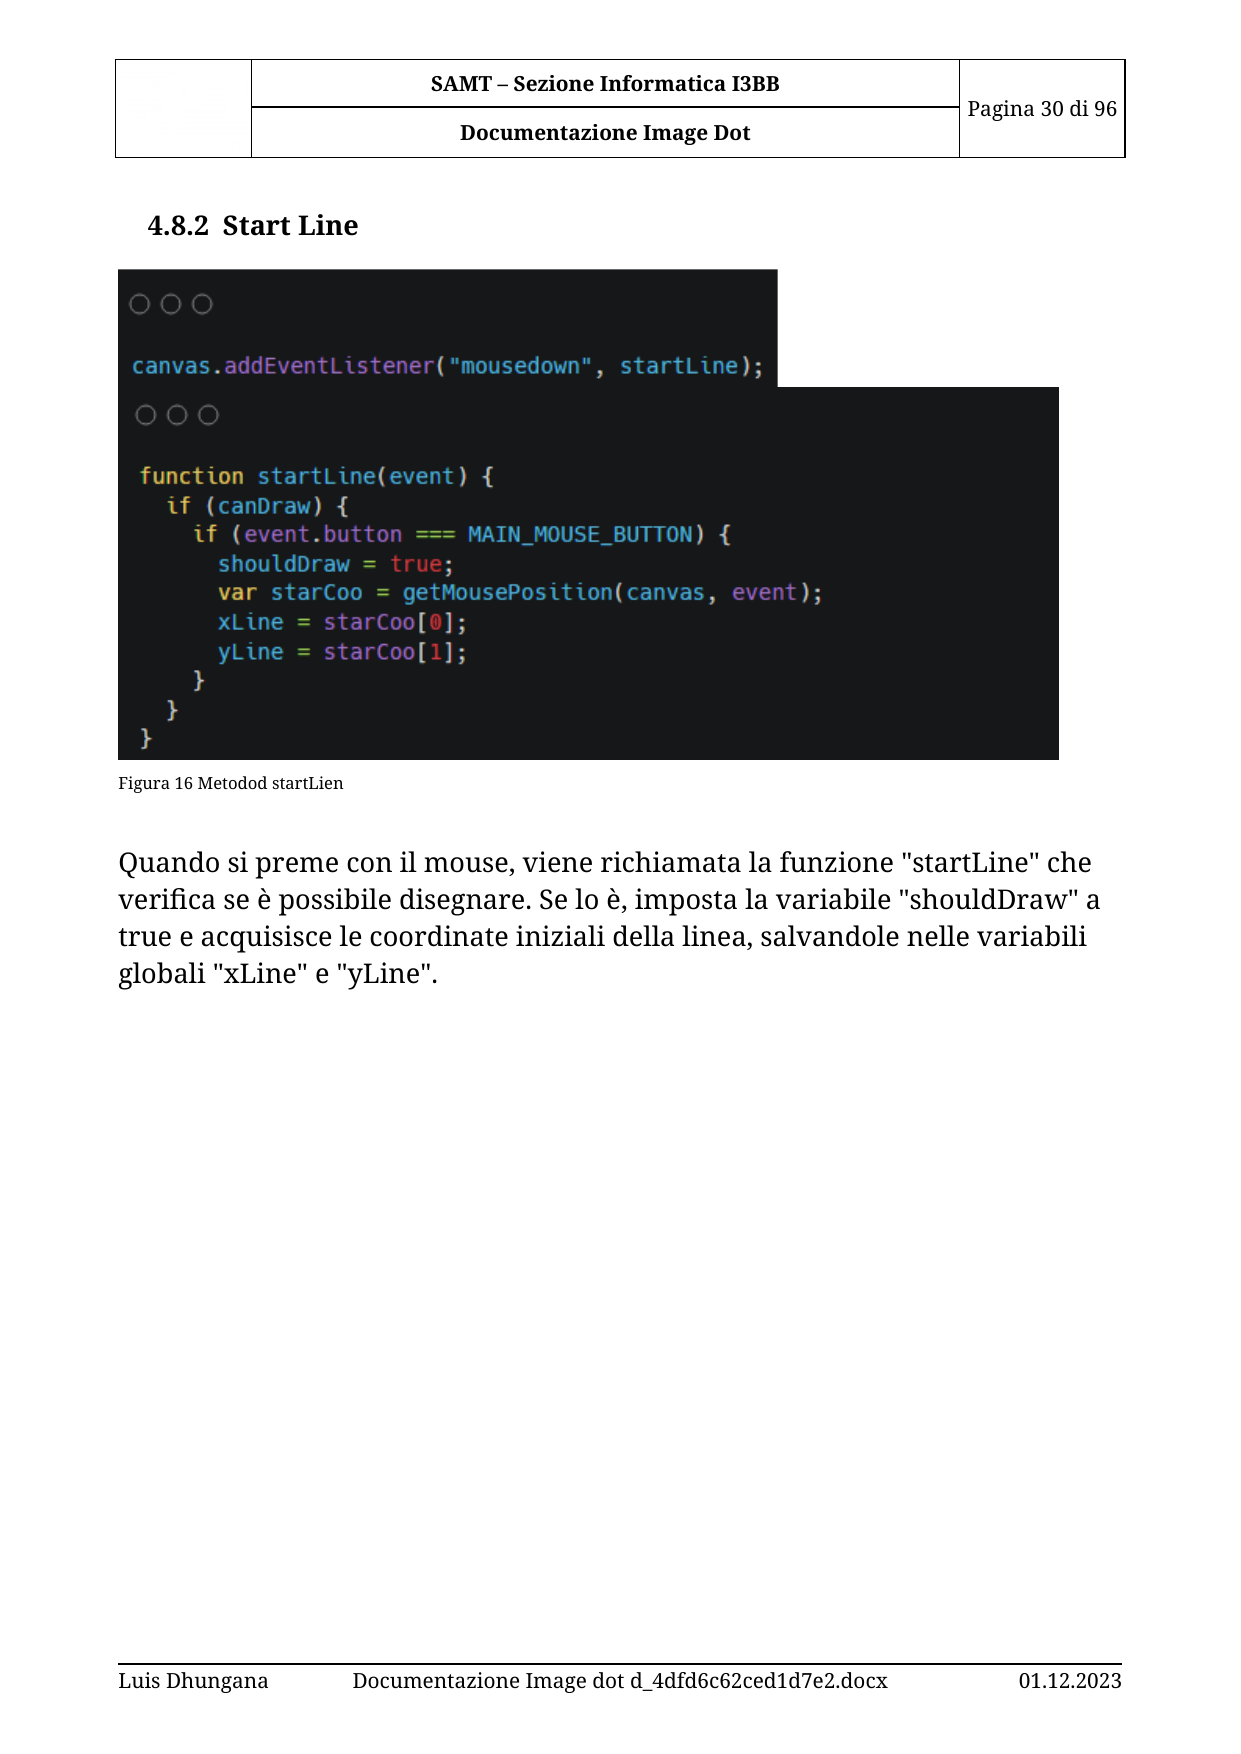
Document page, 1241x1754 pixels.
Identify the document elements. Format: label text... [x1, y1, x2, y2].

subtitle Start Line [148, 207, 1122, 244]
picture [115, 60, 251, 157]
picture [118, 268, 1059, 760]
text Quando si preme con il mouse, viene richiamata la funzione "startLine" che verifica se è possibile disegnare. Se lo è, imposta la variabile "shouldDraw" a true e acquisisce le coordinate iniziali della linea, salvandole nelle variabili globali "xLine" e "yLine". [118, 844, 1122, 991]
